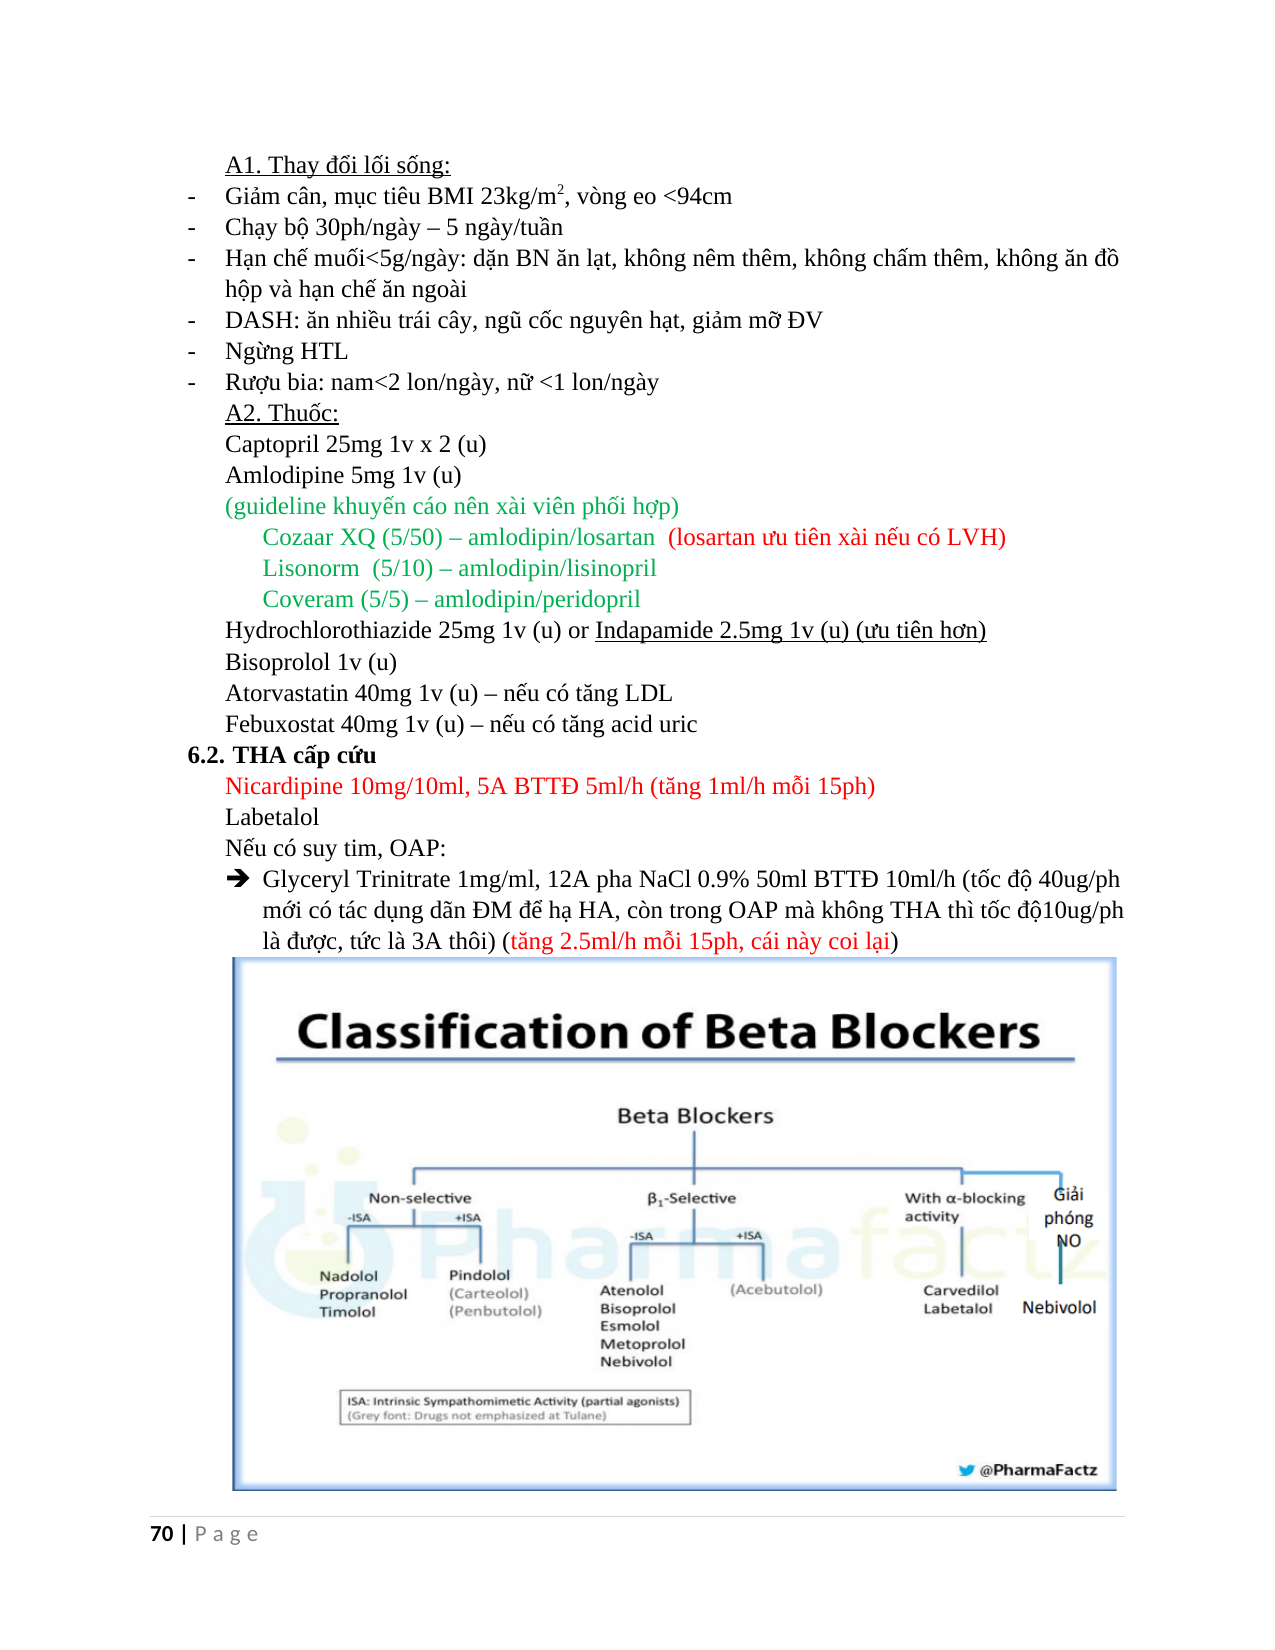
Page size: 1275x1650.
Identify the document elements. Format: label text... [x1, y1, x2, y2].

list Nicardipine 10mg/10ml, 5A BTTĐ 5ml/h (tăng 1ml/h mỗi 15ph) [225, 771, 1125, 799]
list Captopril 25mg 1v x 2 (u) [225, 429, 1125, 458]
list Nếu có suy tim, OAP: [225, 833, 1125, 862]
list Hydrochlorothiazide 25mg 1v (u) or Indapamide 2.5mg 1v (u) (ưu tiên hơn) [225, 616, 1125, 644]
list Febuxostat 40mg 1v (u) – nếu có tăng acid uric [225, 709, 1125, 737]
list Labetalol [225, 802, 1125, 831]
list Cozaar XQ (5/50) – amlodipin/losartan (losartan ưu tiên xài nếu có LVH) [225, 522, 1125, 551]
list A1. Thay đổi lối sống: [225, 150, 1125, 179]
list (guideline khuyến cáo nên xài viên phối hợp) [225, 491, 1125, 520]
list Amlodipine 5mg 1v (u) [225, 460, 1125, 489]
list Chạy bộ 30ph/ngày – 5 ngày/tuần [187, 212, 1125, 241]
list Rượu bia: nam<2 lon/ngày, nữ <1 lon/ngày [187, 367, 1125, 396]
list A2. Thuốc: [225, 398, 1125, 427]
list Bisoprolol 1v (u) [225, 647, 1125, 675]
list Lisonorm (5/10) – amlodipin/lisinopril [225, 553, 1125, 582]
picture [232, 957, 1117, 1491]
list Hạn chế muối<5g/ngày: dặn BN ăn lạt, không nêm thêm, không chấm thêm, không ăn đồ hộp và hạn chế ăn ngoài [187, 243, 1125, 303]
list Giảm cân, mục tiêu BMI 23kg/m2, vòng eo <94cm [187, 181, 1125, 210]
list Ngừng HTL [187, 336, 1125, 365]
list Glyceryl Trinitrate 1mg/ml, 12A pha NaCl 0.9% 50ml BTTĐ 10ml/h (tốc độ 40ug/ph mới có tác dụng dãn ĐM để hạ HA, còn trong OAP mà không THA thì tốc độ10ug/ph là được, tức là 3A thôi) (tăng 2.5ml/h mỗi 15ph, cái này coi lại) [225, 864, 1125, 955]
list Atorvastatin 40mg 1v (u) – nếu có tăng LDL [225, 678, 1125, 706]
list THA cấp cứu [187, 740, 1125, 768]
list Coveram (5/5) – amlodipin/peridopril [225, 584, 1125, 613]
list DASH: ăn nhiều trái cây, ngũ cốc nguyên hạt, giảm mỡ ĐV [187, 305, 1125, 334]
